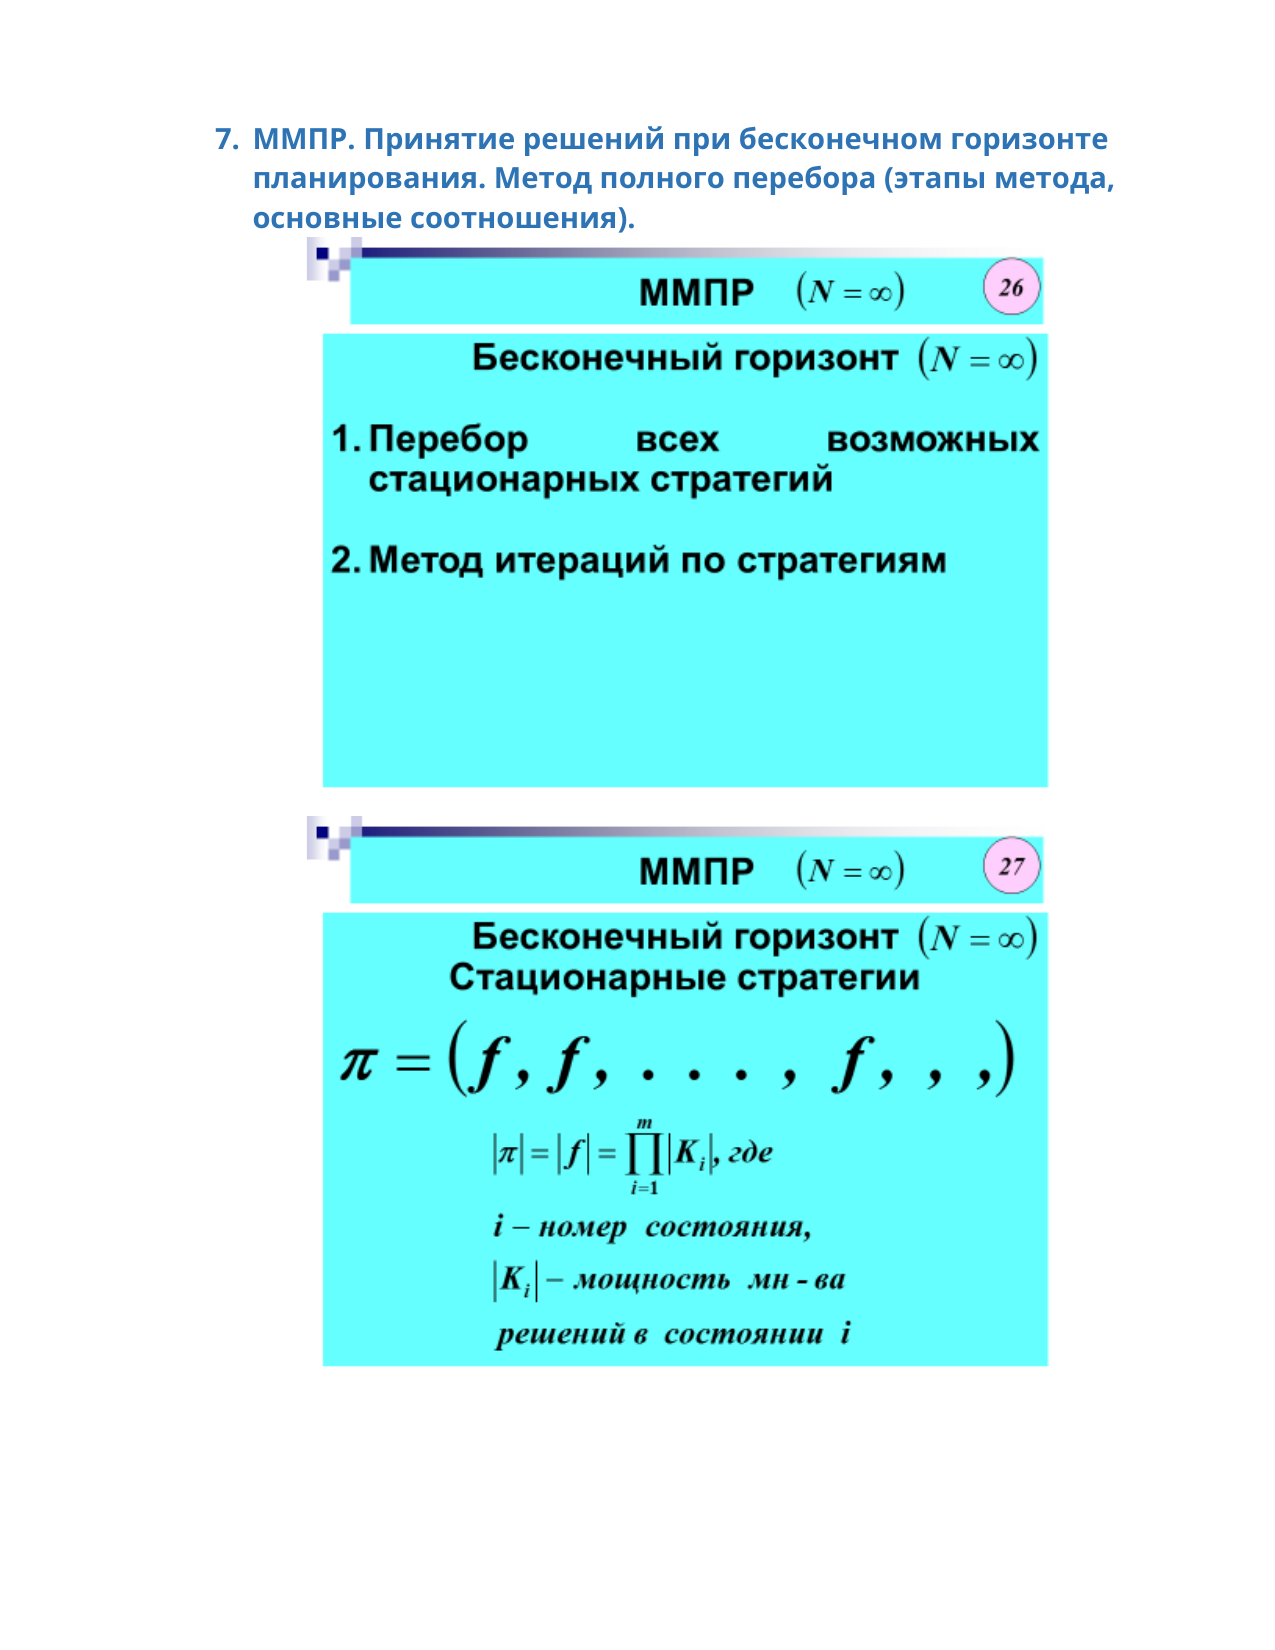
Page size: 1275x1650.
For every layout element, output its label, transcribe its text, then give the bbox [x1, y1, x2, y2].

subtitle ММПР. Принятие решений при бесконечном горизонте планирования. Метод полного перебора (этапы метода, основные соотношения). [215, 118, 1186, 237]
picture [306, 237, 1057, 800]
picture [306, 816, 1057, 1379]
